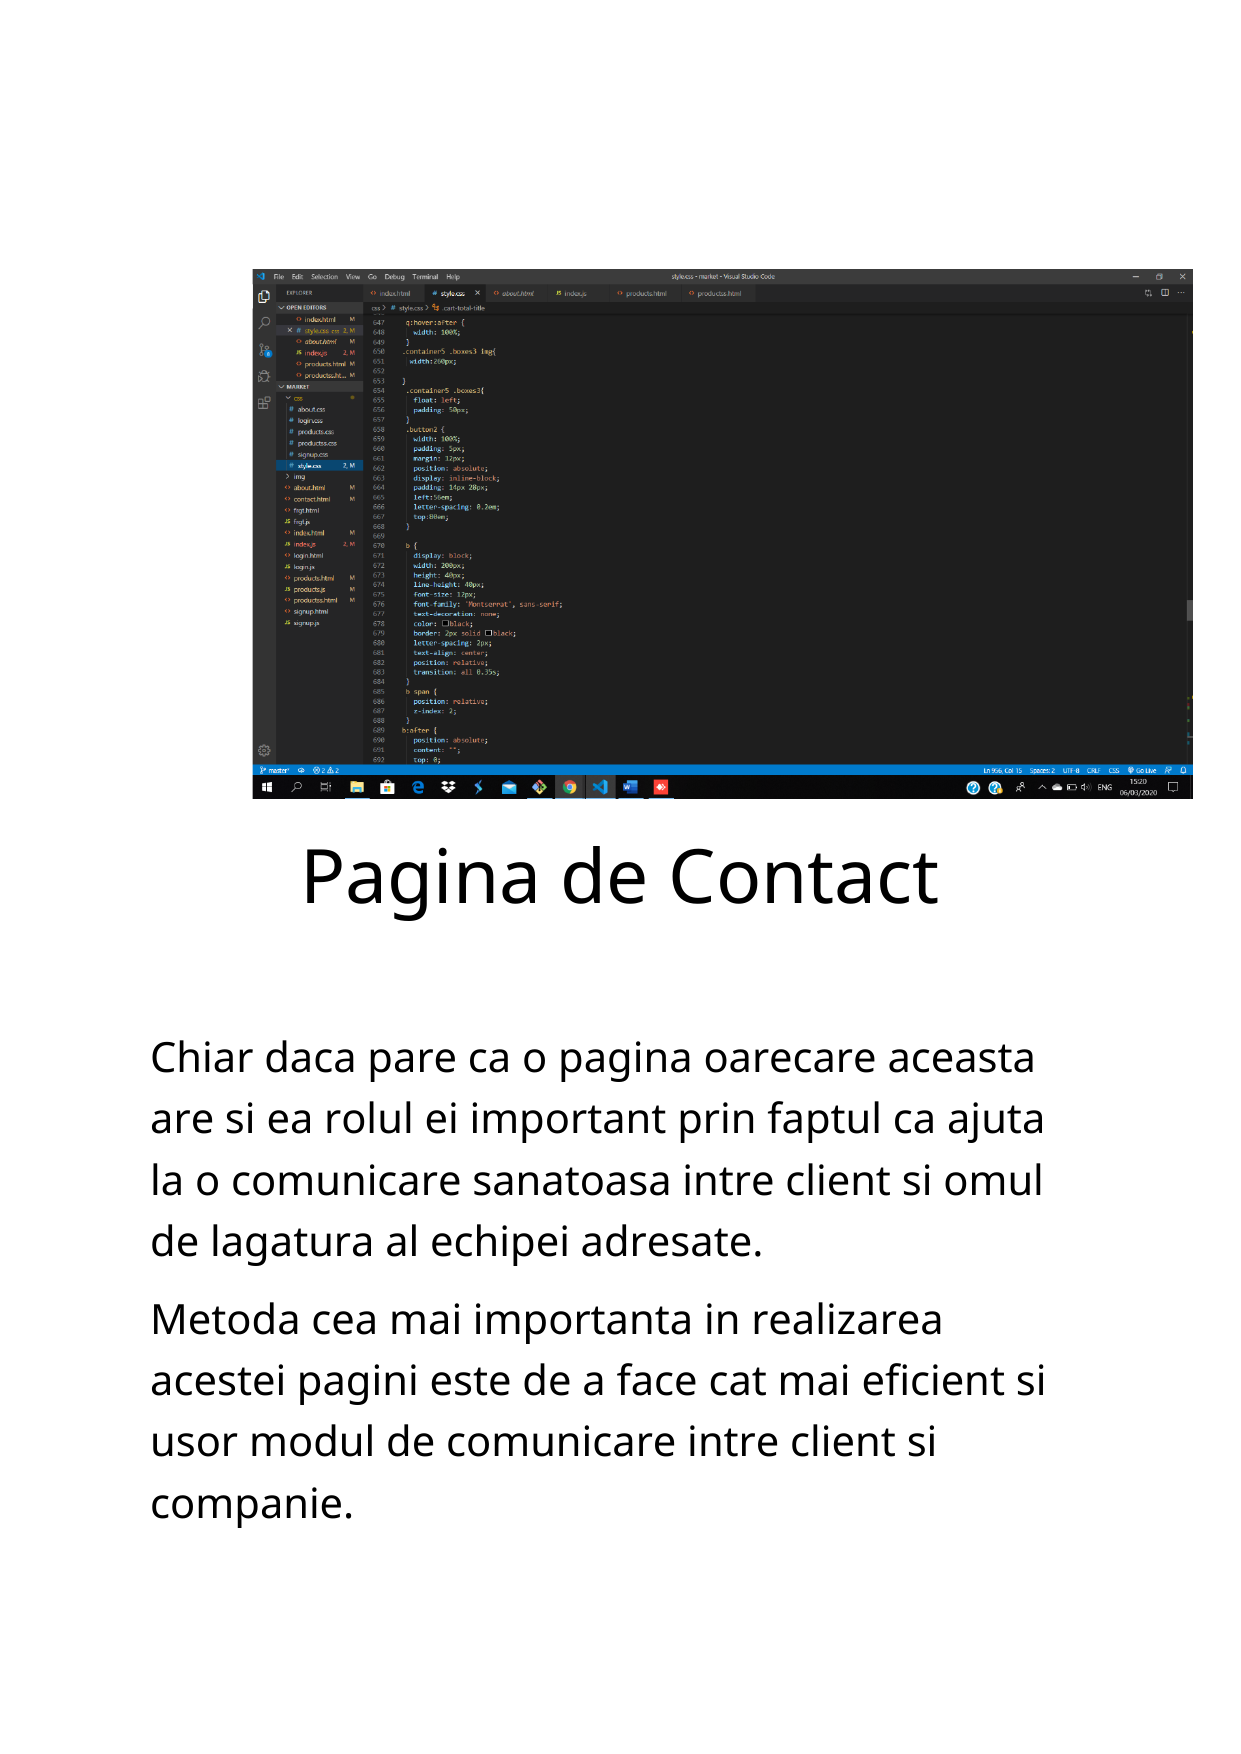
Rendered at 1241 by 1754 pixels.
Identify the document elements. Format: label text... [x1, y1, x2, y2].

picture [252, 269, 1193, 799]
text Chiar daca pare ca o pagina oarecare aceasta are si ea rolul ei important prin faptul ca ajuta la o comunicare sanatoasa intre client si omul de lagatura al echipei adresate. [150, 1028, 1090, 1268]
text Metoda cea mai importanta in realizarea acestei pagini este de a face cat mai eficient si usor modul de comunicare intre client si companie. [150, 1290, 1090, 1530]
